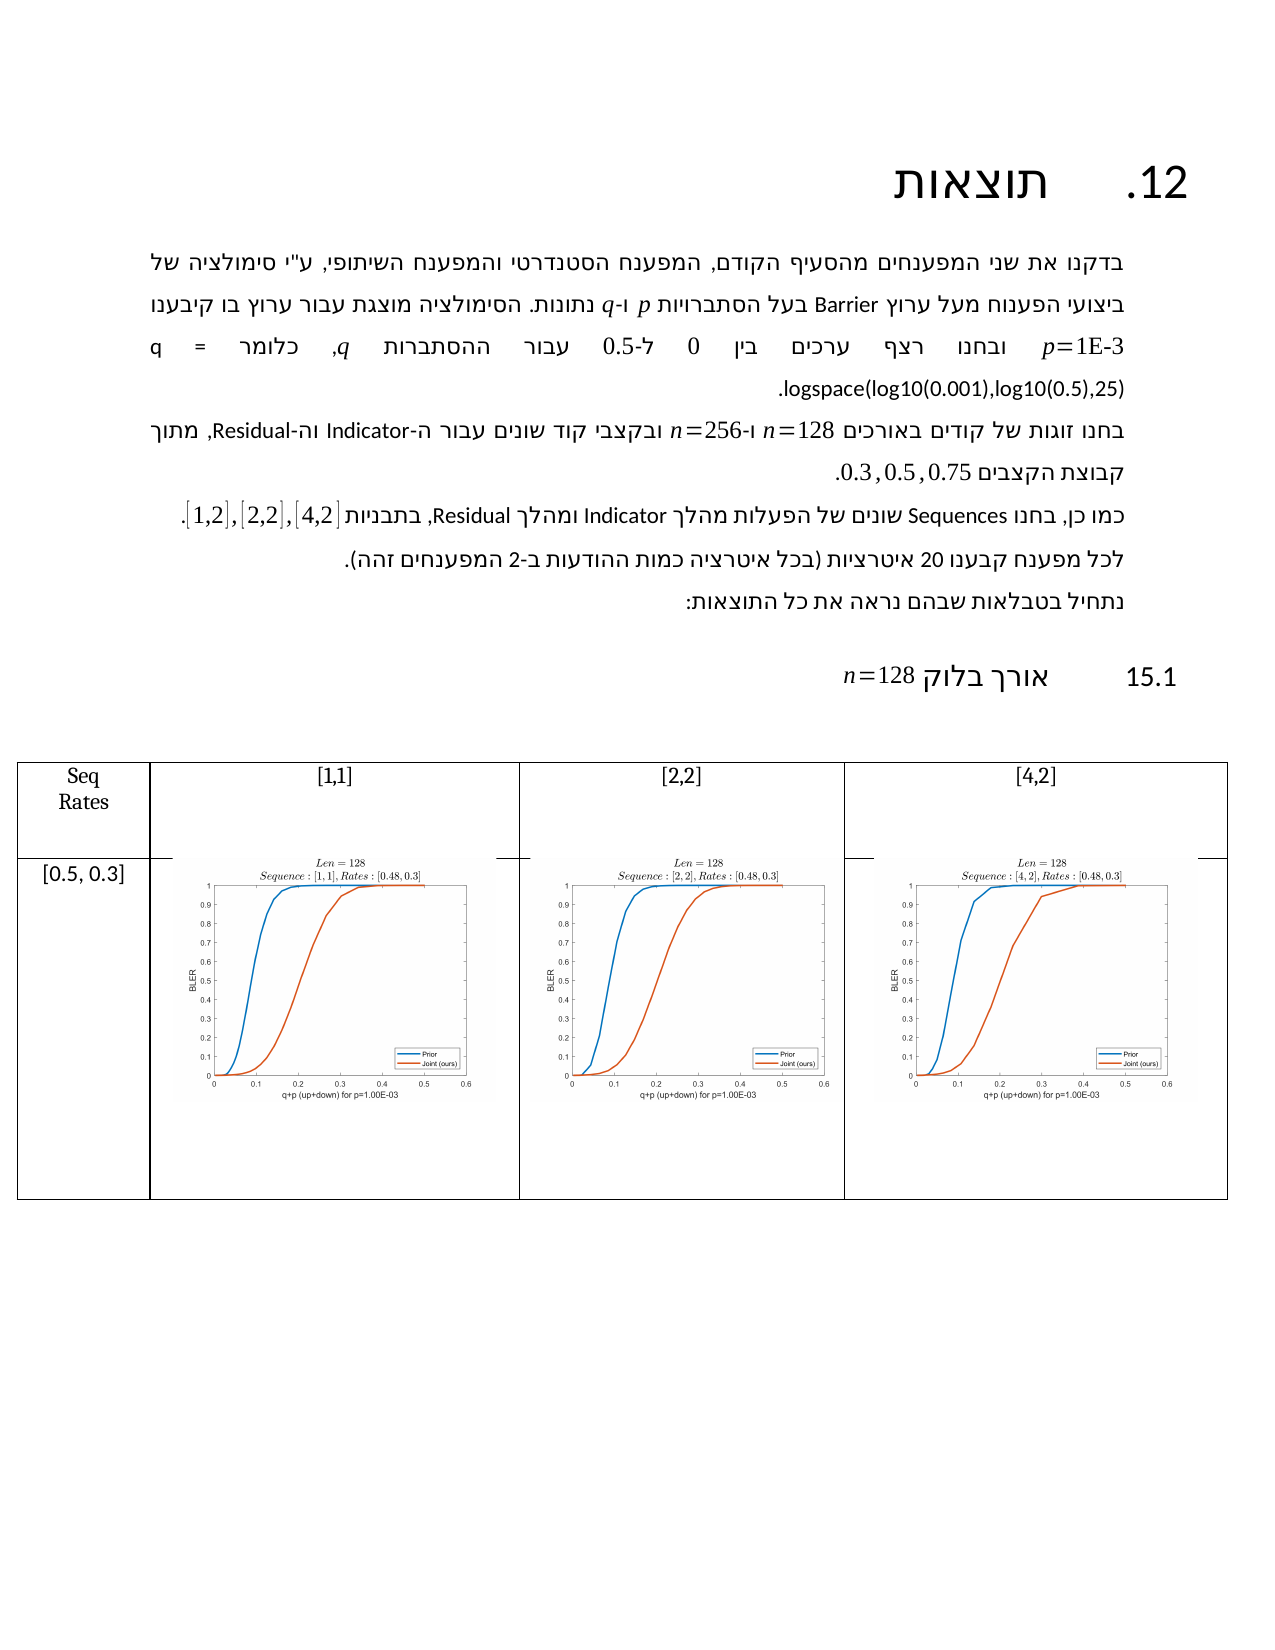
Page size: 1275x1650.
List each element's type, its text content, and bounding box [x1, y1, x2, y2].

text בחנו זוגות של קודים באורכים ו- ובקצבי קוד שונים עבור ה-Indicator וה-Residual, מתוך קבוצת הקצבים . [150, 416, 1125, 486]
table_header [2,2] [520, 763, 844, 858]
picture [530, 858, 844, 1102]
text לכל מפענח קבענו 20 איטרציות (בכל איטרציה כמות ההודעות ב-2 המפענחים זהה). [150, 545, 1125, 573]
table_cell [151, 859, 519, 1199]
text בדקנו את שני המפענחים מהסעיף הקודם, המפענח הסטנדרטי והמפענח השיתופי, ע"י סימולציה של ביצועי הפענוח מעל ערוץ Barrier בעל הסתברויות ו- נתונות. הסימולציה מוצגת עבור ערוץ בו קיבענו ובחנו רצף ערכים בין ל- עבור ההסתברות , כלומר q = logspace(log10(0.001),log10(0.5),25). [150, 248, 1125, 402]
text כמו כן, בחנו Sequences שונים של הפעלות מהלך Indicator ומהלך Residual, בתבניות . [150, 500, 1125, 531]
table_cell [520, 859, 844, 1199]
table_header Seq Rates [18, 763, 149, 858]
table_header [4,2] [845, 763, 1227, 858]
table_cell [0.5, 0.3] [18, 859, 149, 1199]
table_cell [845, 859, 1227, 1199]
picture [874, 858, 1198, 1102]
text נתחיל בטבלאות שבהם נראה את כל התוצאות: [150, 587, 1125, 615]
table_header [1,1] [151, 763, 519, 858]
subtitle תוצאות [150, 150, 1125, 211]
subtitle אורך בלוק [150, 658, 1125, 694]
picture [172, 858, 497, 1102]
